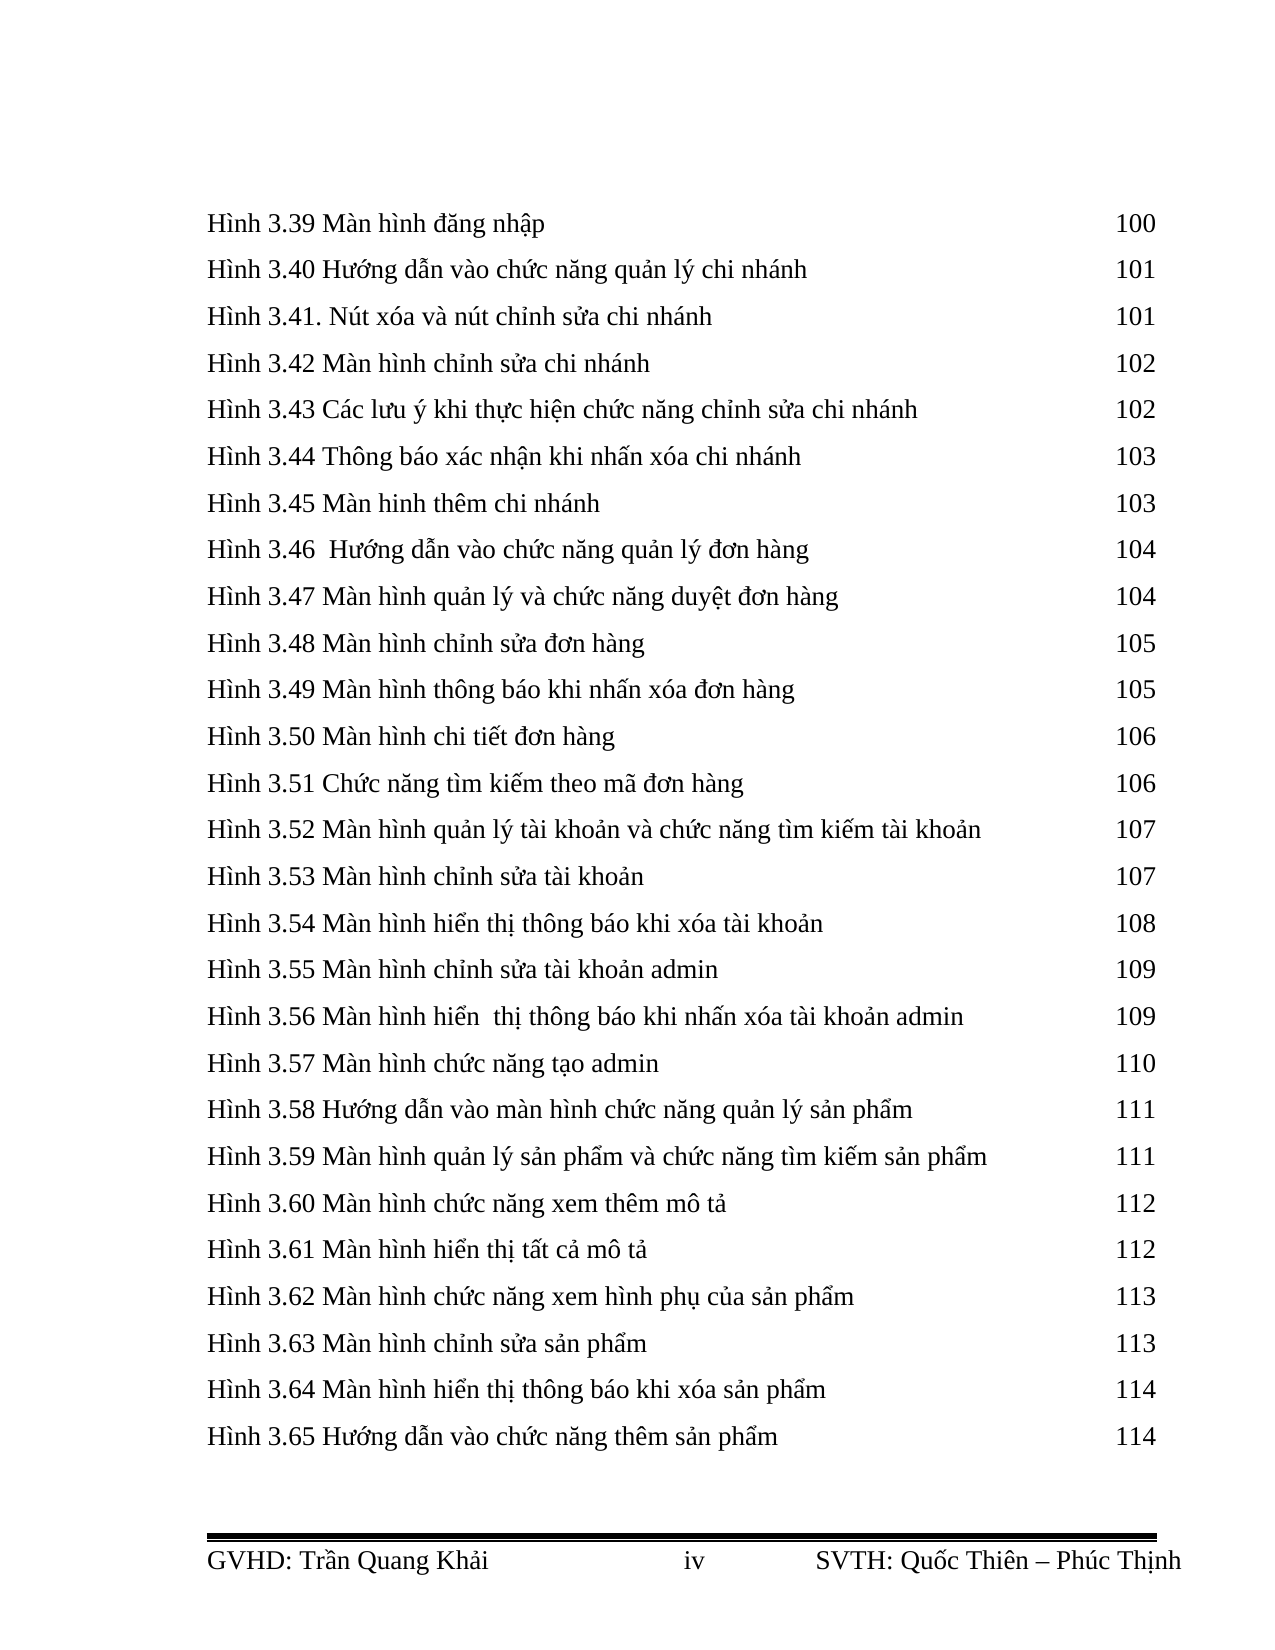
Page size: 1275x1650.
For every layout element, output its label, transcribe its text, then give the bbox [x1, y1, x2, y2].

text Hình 3.42 Màn hình chỉnh sửa chi nhánh 102 [207, 347, 1157, 378]
text Hình 3.56 Màn hình hiển thị thông báo khi nhấn xóa tài khoản admin 109 [207, 1000, 1157, 1031]
text Hình 3.49 Màn hình thông báo khi nhấn xóa đơn hàng 105 [207, 673, 1157, 704]
text Hình 3.50 Màn hình chi tiết đơn hàng 106 [207, 720, 1157, 751]
text Hình 3.53 Màn hình chỉnh sửa tài khoản 107 [207, 860, 1157, 891]
text Hình 3.43 Các lưu ý khi thực hiện chức năng chỉnh sửa chi nhánh 102 [207, 393, 1157, 424]
text Hình 3.58 Hướng dẫn vào màn hình chức năng quản lý sản phẩm 111 [207, 1093, 1157, 1124]
text Hình 3.59 Màn hình quản lý sản phẩm và chức năng tìm kiếm sản phẩm 111 [207, 1140, 1157, 1171]
text Hình 3.40 Hướng dẫn vào chức năng quản lý chi nhánh 101 [207, 253, 1157, 284]
text Hình 3.46 Hướng dẫn vào chức năng quản lý đơn hàng 104 [207, 533, 1157, 564]
text Hình 3.41. Nút xóa và nút chỉnh sửa chi nhánh 101 [207, 300, 1157, 331]
text Hình 3.62 Màn hình chức năng xem hình phụ của sản phẩm 113 [207, 1280, 1157, 1311]
text Hình 3.47 Màn hình quản lý và chức năng duyệt đơn hàng 104 [207, 580, 1157, 611]
text Hình 3.48 Màn hình chỉnh sửa đơn hàng 105 [207, 627, 1157, 658]
text Hình 3.60 Màn hình chức năng xem thêm mô tả 112 [207, 1187, 1157, 1218]
text Hình 3.54 Màn hình hiển thị thông báo khi xóa tài khoản 108 [207, 907, 1157, 938]
text Hình 3.45 Màn hinh thêm chi nhánh 103 [207, 487, 1157, 518]
text Hình 3.63 Màn hình chỉnh sửa sản phẩm 113 [207, 1327, 1157, 1358]
text Hình 3.44 Thông báo xác nhận khi nhấn xóa chi nhánh 103 [207, 440, 1157, 471]
text Hình 3.64 Màn hình hiển thị thông báo khi xóa sản phẩm 114 [207, 1373, 1157, 1404]
text Hình 3.61 Màn hình hiển thị tất cả mô tả 112 [207, 1233, 1157, 1264]
text Hình 3.57 Màn hình chức năng tạo admin 110 [207, 1047, 1157, 1078]
text Hình 3.51 Chức năng tìm kiếm theo mã đơn hàng 106 [207, 767, 1157, 798]
text Hình 3.65 Hướng dẫn vào chức năng thêm sản phẩm 114 [207, 1420, 1157, 1451]
text Hình 3.39 Màn hình đăng nhập 100 [207, 207, 1157, 238]
text Hình 3.52 Màn hình quản lý tài khoản và chức năng tìm kiếm tài khoản 107 [207, 813, 1157, 844]
text Hình 3.55 Màn hình chỉnh sửa tài khoản admin 109 [207, 953, 1157, 984]
